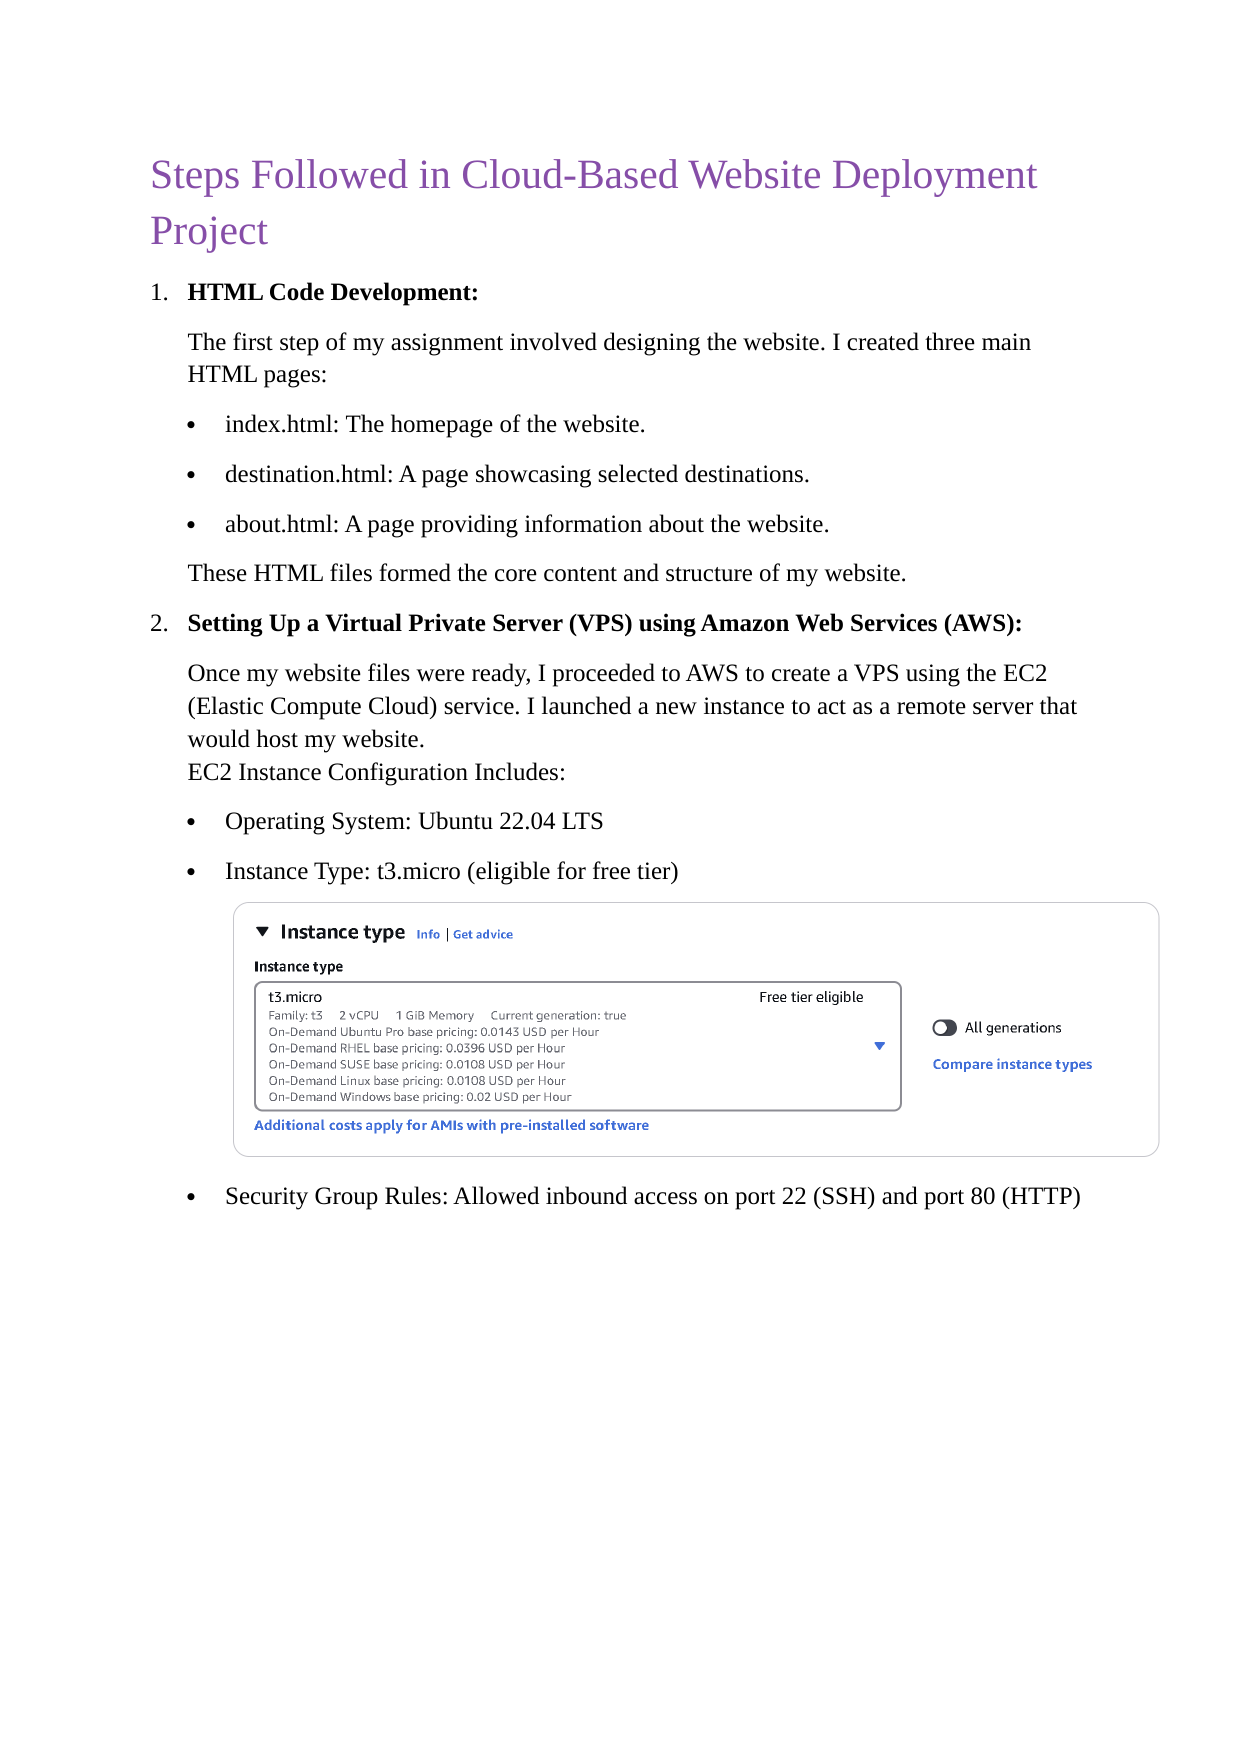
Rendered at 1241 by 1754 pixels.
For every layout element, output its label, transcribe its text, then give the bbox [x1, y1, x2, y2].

text The first step of my assignment involved designing the website. I created three main HTML pages: [187, 327, 1090, 388]
list index.html: The homepage of the website. [187, 409, 1090, 438]
list destination.html: A page showcasing selected destinations. [187, 459, 1090, 488]
list Operating System: Ubuntu 22.04 LTS [187, 806, 1090, 835]
list Security Group Rules: Allowed inbound access on port 22 (SSH) and port 80 (HTTP) [187, 1181, 1090, 1209]
text Steps Followed in Cloud-Based Website Deployment Project [150, 150, 1090, 253]
list about.html: A page providing information about the website. [187, 509, 1090, 537]
picture [225, 890, 1166, 1159]
text These HTML files formed the core content and structure of my website. [187, 558, 1090, 587]
list HTML Code Development: [150, 277, 1090, 306]
text Once my website files were ready, I proceeded to AWS to create a VPS using the EC2 (Elastic Compute Cloud) service. I launched a new instance to act as a remote server that would host my website. EC2 Instance Configuration Includes: [187, 658, 1090, 786]
list Setting Up a Virtual Private Server (VPS) using Amazon Web Services (AWS): [150, 608, 1090, 637]
